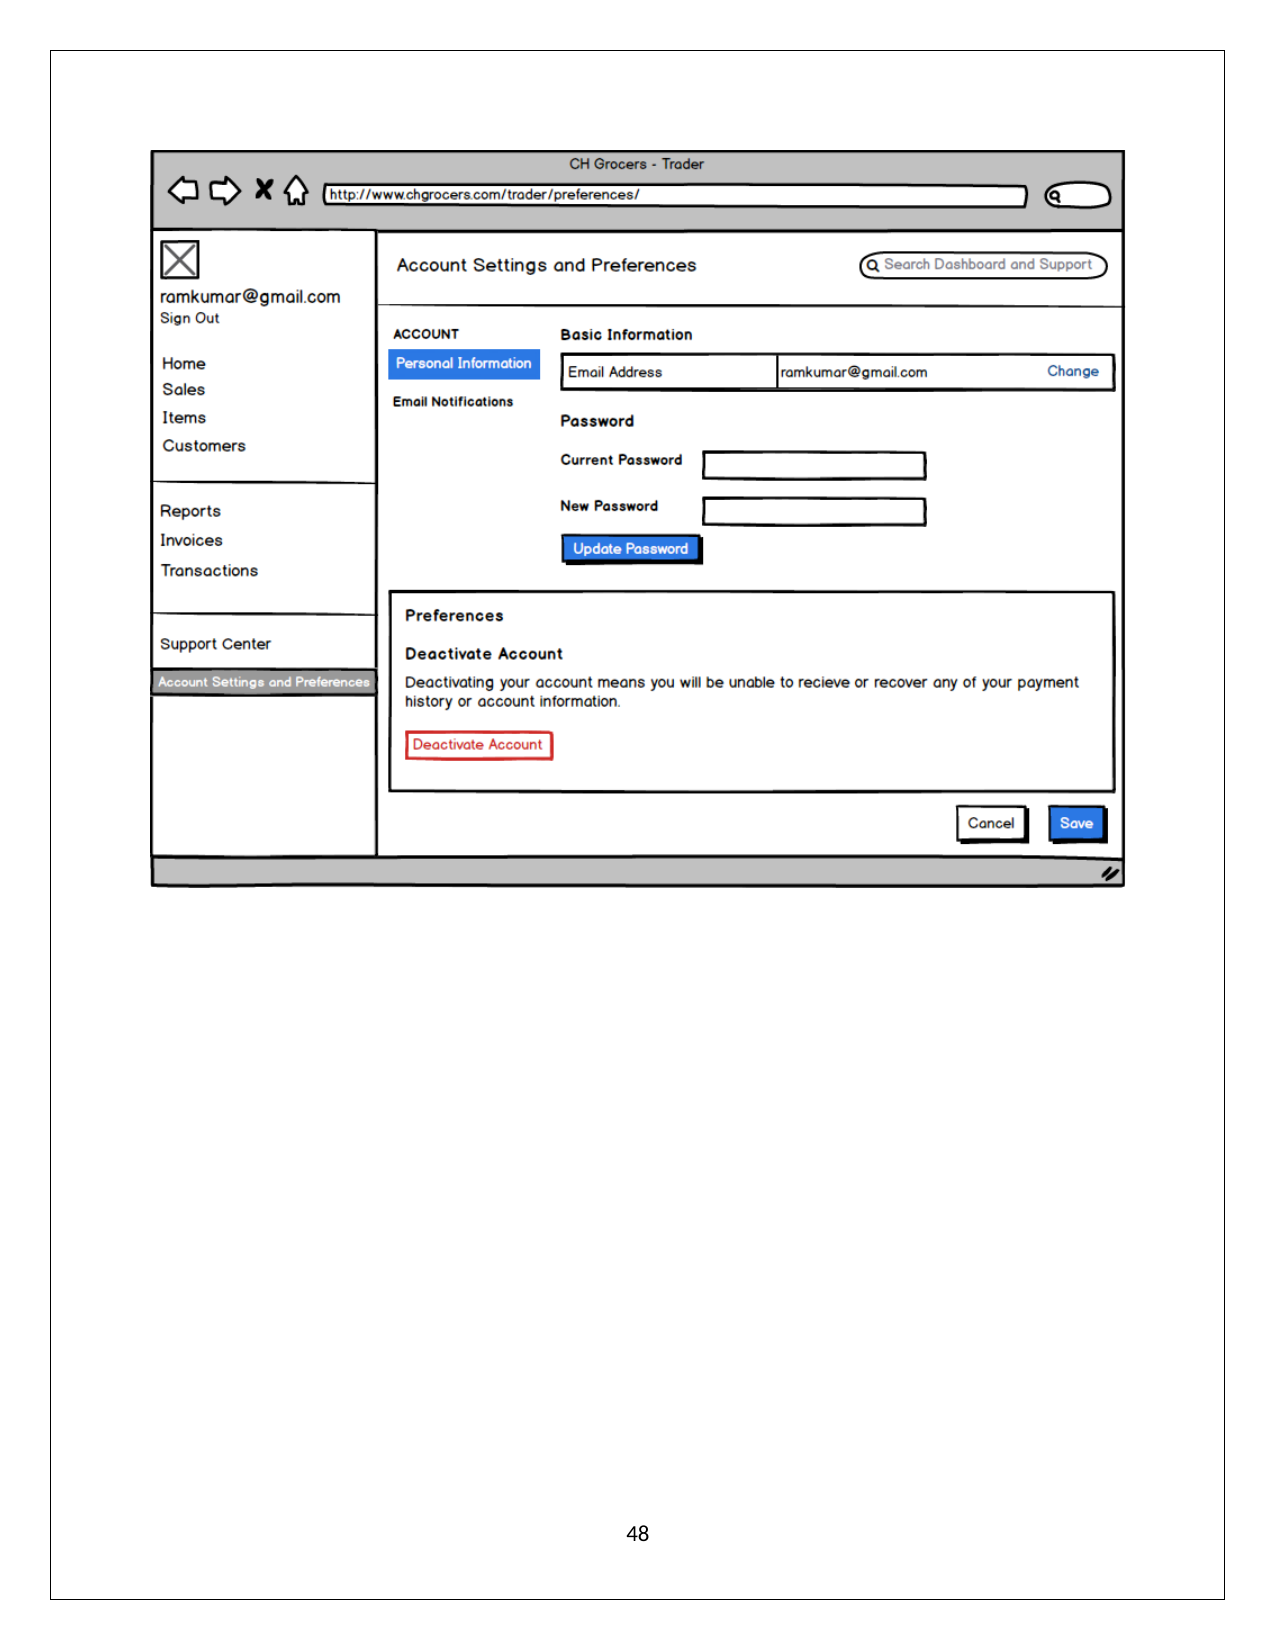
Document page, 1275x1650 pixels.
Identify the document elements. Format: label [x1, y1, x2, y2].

picture [150, 150, 1125, 888]
